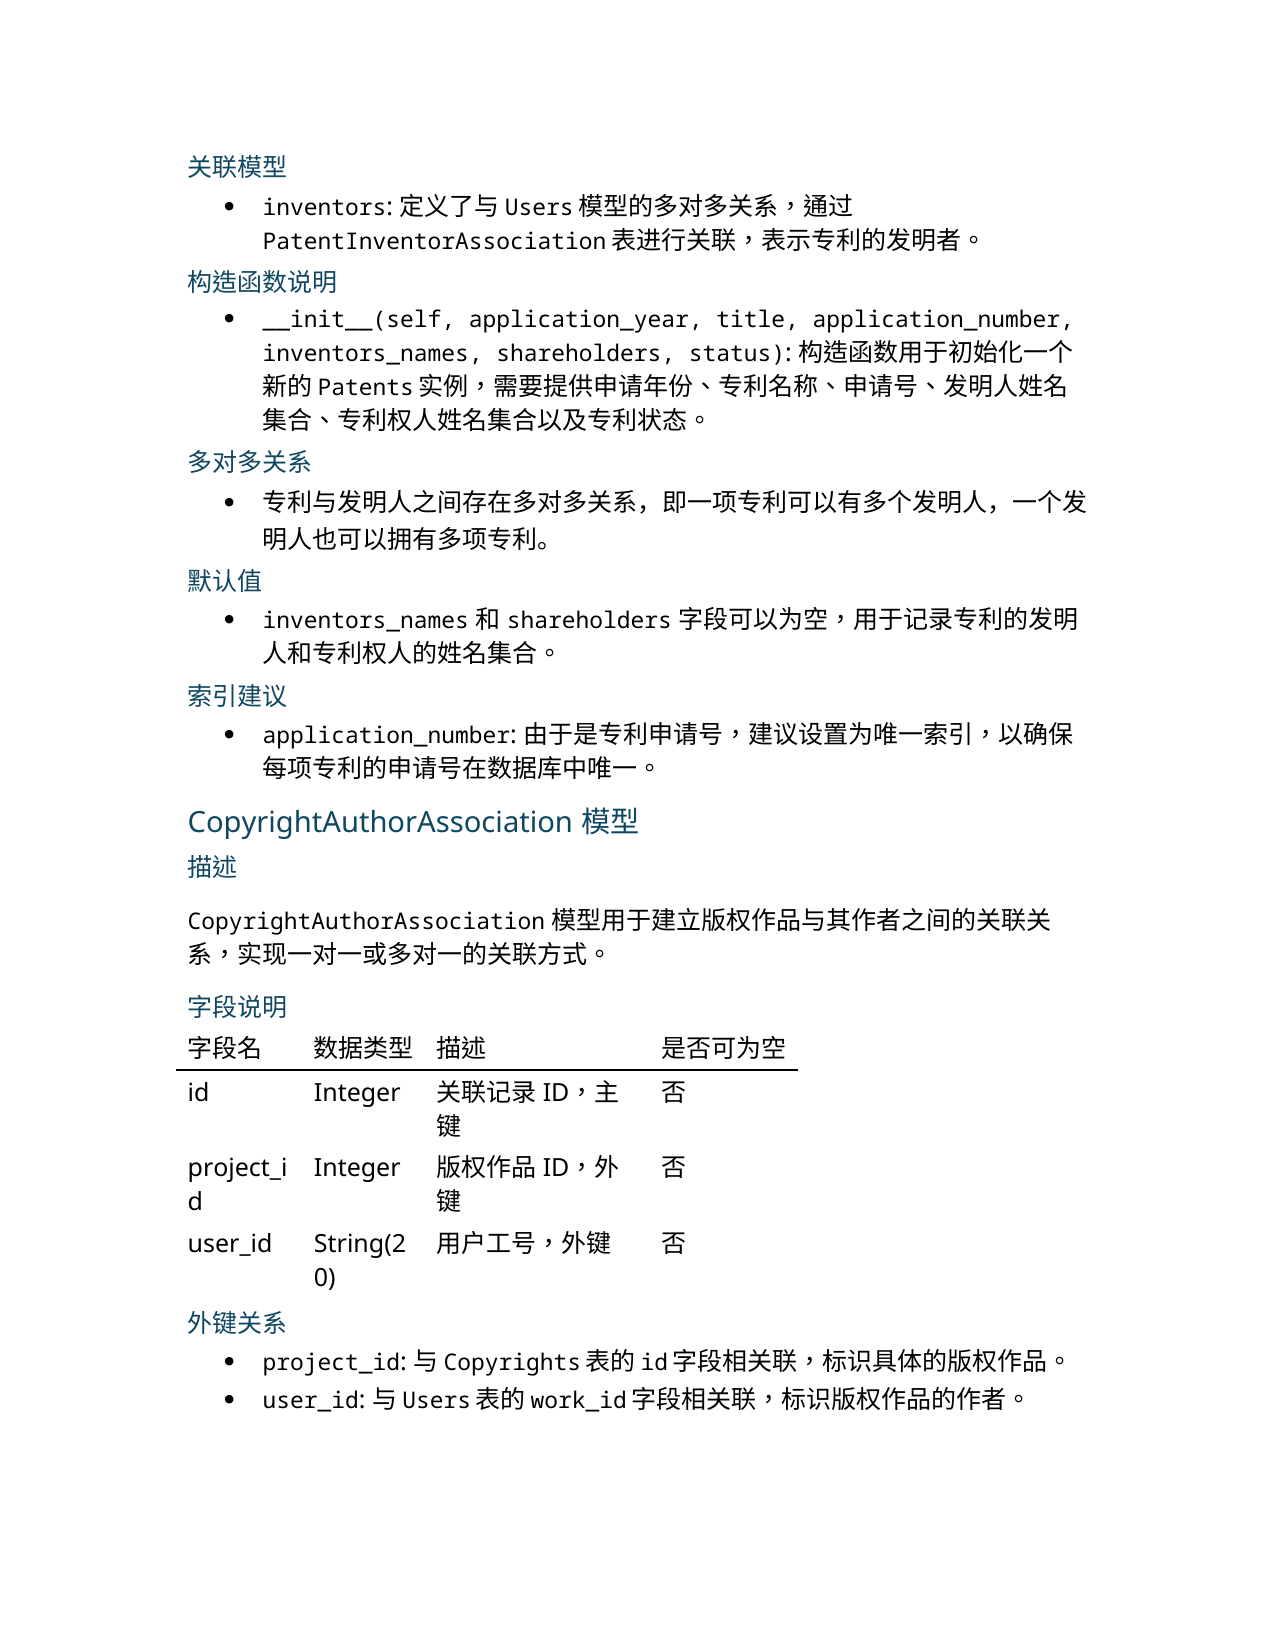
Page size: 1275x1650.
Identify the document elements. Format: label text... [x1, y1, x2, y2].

table_cell 否 [650, 1071, 797, 1146]
subtitle 关联模型 [187, 150, 1087, 184]
list __init__(self, application_year, title, application_number, inventors_names, shareholders, status): 构造函数用于初始化一个新的Patents实例，需要提供申请年份、专利名称、申请号、发明人姓名集合、专利权人姓名集合以及专利状态。 [225, 303, 1087, 436]
list user_id: 与Users表的work_id字段相关联，标识版权作品的作者。 [225, 1382, 1087, 1416]
table_header 描述 [425, 1028, 650, 1069]
table_cell 否 [650, 1146, 797, 1222]
subtitle 描述 [187, 849, 1087, 883]
table_cell Integer [303, 1071, 425, 1146]
table_cell 用户工号，外键 [425, 1222, 650, 1297]
list inventors: 定义了与Users模型的多对多关系，通过PatentInventorAssociation表进行关联，表示专利的发明者。 [225, 188, 1087, 256]
subtitle 字段说明 [187, 989, 1087, 1023]
subtitle CopyrightAuthorAssociation 模型 [187, 801, 1087, 841]
subtitle 默认值 [187, 564, 1087, 598]
table_cell project_id [176, 1146, 302, 1222]
table_cell user_id [176, 1222, 302, 1297]
table_header 字段名 [176, 1028, 302, 1069]
list project_id: 与Copyrights表的id字段相关联，标识具体的版权作品。 [225, 1344, 1087, 1378]
table_cell Integer [303, 1146, 425, 1222]
subtitle 索引建议 [187, 678, 1087, 712]
subtitle 外键关系 [187, 1306, 1087, 1340]
list 专利与发明人之间存在多对多关系，即一项专利可以有多个发明人，一个发明人也可以拥有多项专利。 [225, 483, 1087, 555]
table_header 数据类型 [303, 1028, 425, 1069]
subtitle 构造函数说明 [187, 265, 1087, 299]
table_cell String(20) [303, 1222, 425, 1297]
list inventors_names 和 shareholders 字段可以为空，用于记录专利的发明人和专利权人的姓名集合。 [225, 602, 1087, 670]
subtitle 多对多关系 [187, 445, 1087, 479]
table_header 是否可为空 [650, 1028, 797, 1069]
table_cell 否 [650, 1222, 797, 1297]
table_cell id [176, 1071, 302, 1146]
text CopyrightAuthorAssociation 模型用于建立版权作品与其作者之间的关联关系，实现一对一或多对一的关联方式。 [187, 902, 1087, 970]
table_cell 版权作品 ID，外键 [425, 1146, 650, 1222]
table_cell 关联记录 ID，主键 [425, 1071, 650, 1146]
list application_number: 由于是专利申请号，建议设置为唯一索引，以确保每项专利的申请号在数据库中唯一。 [225, 717, 1087, 785]
